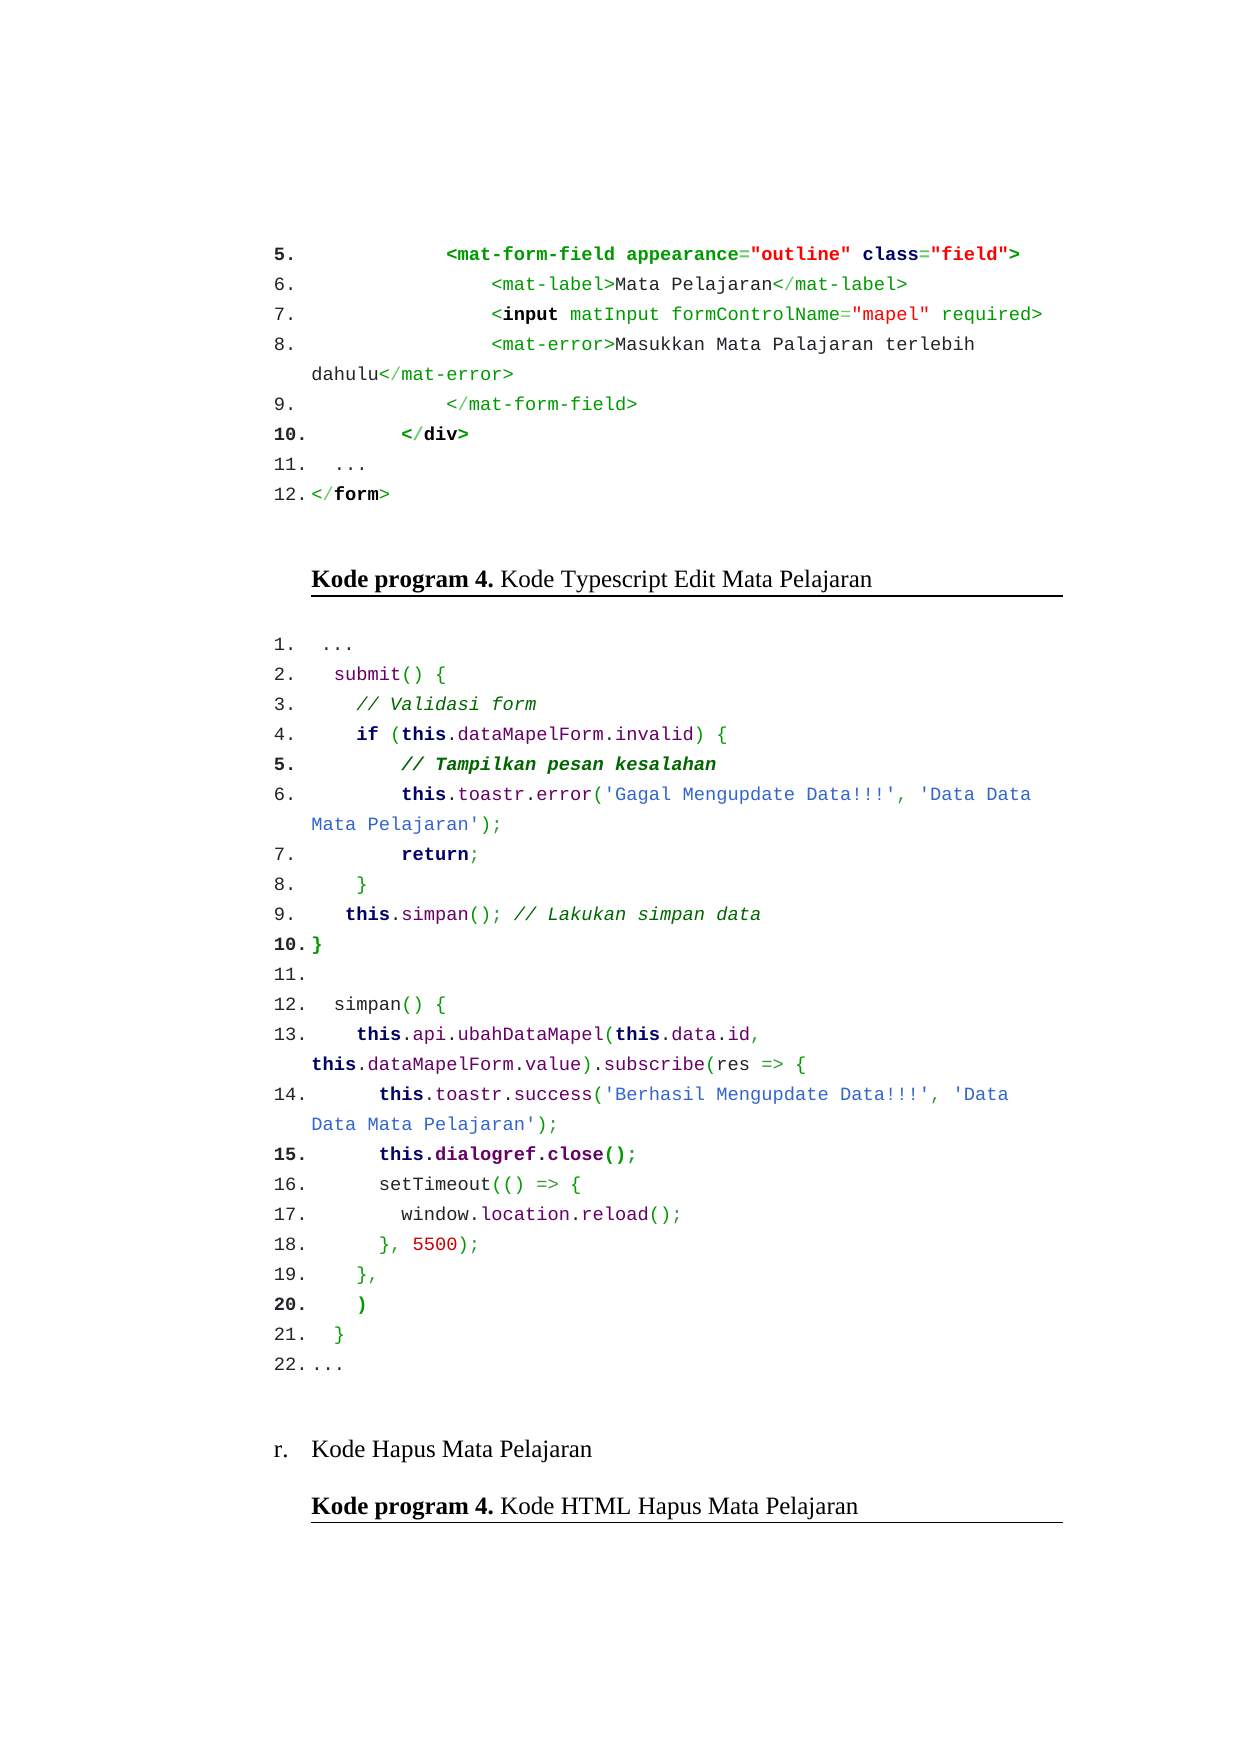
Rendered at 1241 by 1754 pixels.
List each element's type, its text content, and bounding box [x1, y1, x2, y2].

list </mat-form-field> [274, 386, 1063, 416]
list ... [274, 446, 1063, 476]
list Kode Hapus Mata Pelajaran [274, 1434, 1063, 1462]
list Kode program 4. Kode Typescript Edit Mata Pelajaran [311, 564, 1063, 595]
list Kode program 4. Kode HTML Hapus Mata Pelajaran [311, 1491, 1063, 1522]
list this.toastr.error('Gagal Mengupdate Data!!!', 'Data Data Mata Pelajaran'); [274, 776, 1063, 836]
list setTimeout(() => { [274, 1166, 1063, 1196]
list ... [274, 626, 1063, 656]
list if (this.dataMapelForm.invalid) { [274, 716, 1063, 746]
list <mat-label>Mata Pelajaran</mat-label> [274, 266, 1063, 296]
list ... [274, 1346, 1063, 1376]
list <mat-error>Masukkan Mata Palajaran terlebih dahulu</mat-error> [274, 326, 1063, 386]
list </div> [274, 416, 1063, 446]
list window.location.reload(); [274, 1196, 1063, 1226]
list this.toastr.success('Berhasil Mengupdate Data!!!', 'Data Data Mata Pelajaran'); [274, 1076, 1063, 1136]
list this.simpan(); // Lakukan simpan data [274, 896, 1063, 926]
list } [274, 1316, 1063, 1346]
list <mat-form-field appearance="outline" class="field"> [274, 236, 1063, 266]
list // Validasi form [274, 686, 1063, 716]
list }, 5500); [274, 1226, 1063, 1256]
list submit() { [274, 656, 1063, 686]
list }, [274, 1256, 1063, 1286]
list } [274, 926, 1063, 956]
list <input matInput formControlName="mapel" required> [274, 296, 1063, 326]
list </form> [274, 476, 1063, 506]
list // Tampilkan pesan kesalahan [274, 746, 1063, 776]
list simpan() { [274, 986, 1063, 1016]
list ) [274, 1286, 1063, 1316]
list this.dialogref.close(); [274, 1136, 1063, 1166]
list return; [274, 836, 1063, 866]
list this.api.ubahDataMapel(this.data.id, this.dataMapelForm.value).subscribe(res => { [274, 1016, 1063, 1076]
list } [274, 866, 1063, 896]
